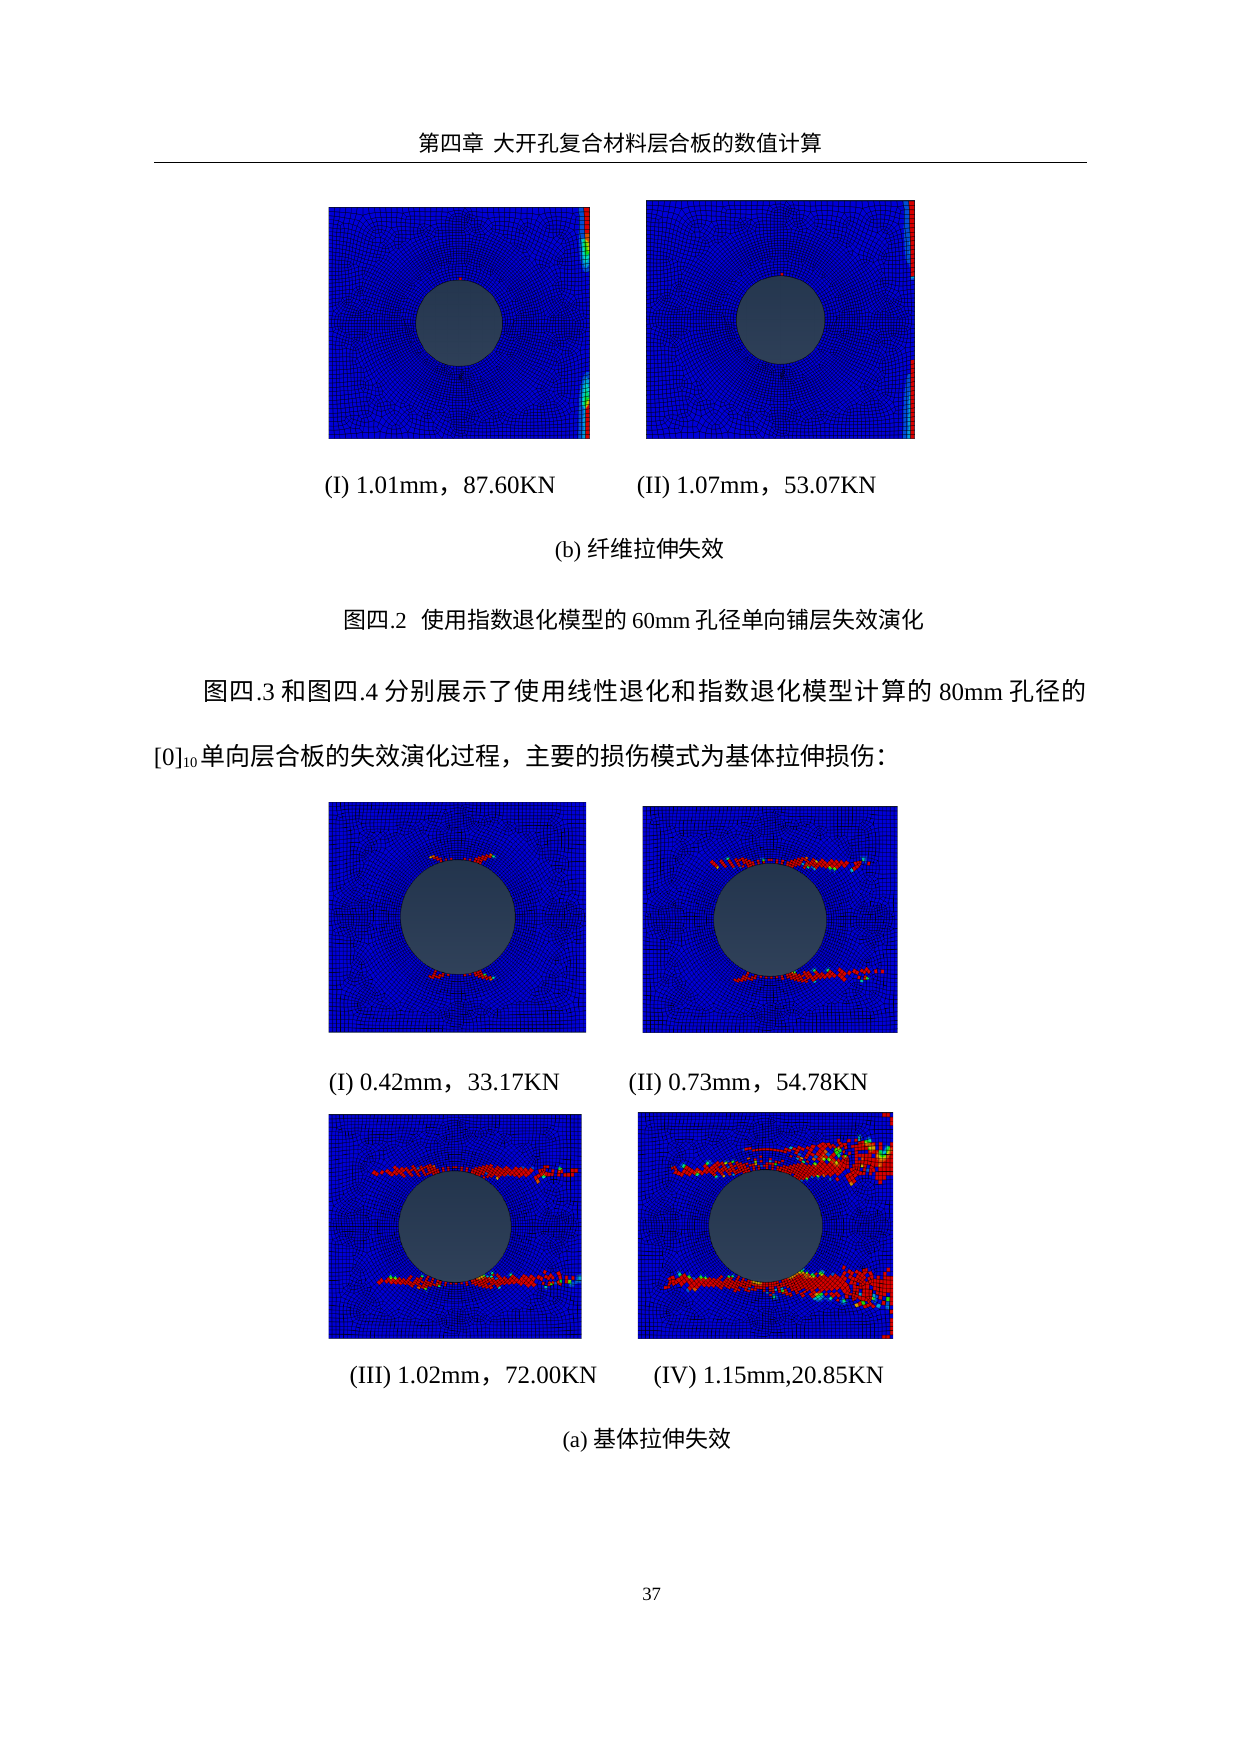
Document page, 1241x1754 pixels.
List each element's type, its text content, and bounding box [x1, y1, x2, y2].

text (I) 0.42mm，33.17KN (II) 0.73mm，54.78KN [153, 1047, 1087, 1112]
picture [328, 207, 590, 439]
picture [328, 1114, 582, 1339]
picture [328, 802, 587, 1033]
picture [646, 200, 915, 439]
text (a) 基体拉伸失效 [153, 1405, 1087, 1470]
text (III) 1.02mm，72.00KN (IV) 1.15mm,20.85KN [153, 1340, 1087, 1405]
picture [637, 1112, 894, 1339]
text (I) 1.01mm，87.60KN (II) 1.07mm，53.07KN [153, 450, 1087, 515]
subtitle 使用指数退化模型的60mm孔径单向铺层失效演化 [213, 586, 1087, 651]
text (b) 纤维拉伸失效 [153, 515, 1087, 580]
text 图4.4和图4.5分别展示了使用线性退化和指数退化模型计算的80mm孔径的[0]10单向层合板的失效演化过程，主要的损伤模式为基体拉伸损伤： [153, 657, 1087, 787]
picture [642, 806, 898, 1033]
